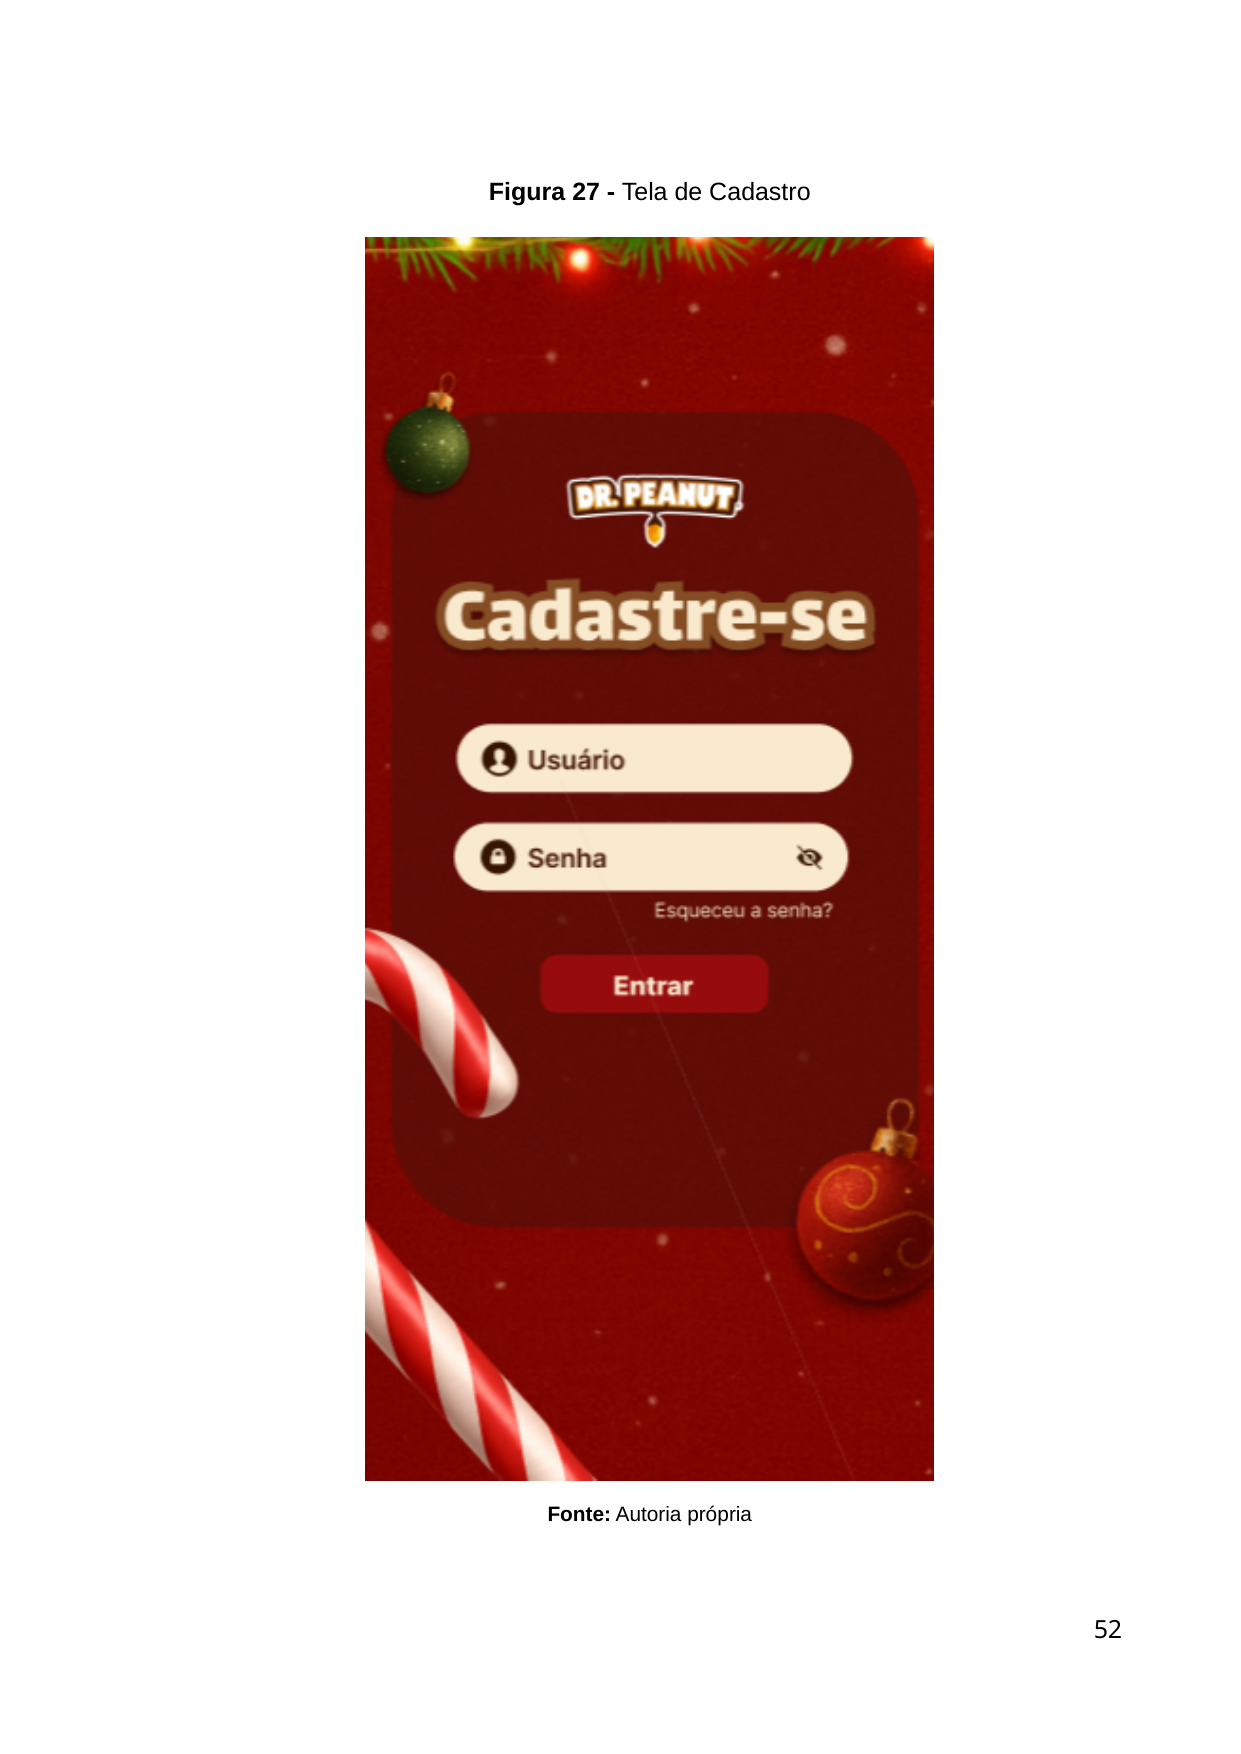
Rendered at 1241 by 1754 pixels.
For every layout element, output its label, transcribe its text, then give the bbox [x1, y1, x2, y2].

text Figura 27 - Tela de Cadastro [177, 177, 1122, 206]
picture [365, 237, 934, 1481]
text Fonte: Autoria própria [177, 1502, 1122, 1526]
